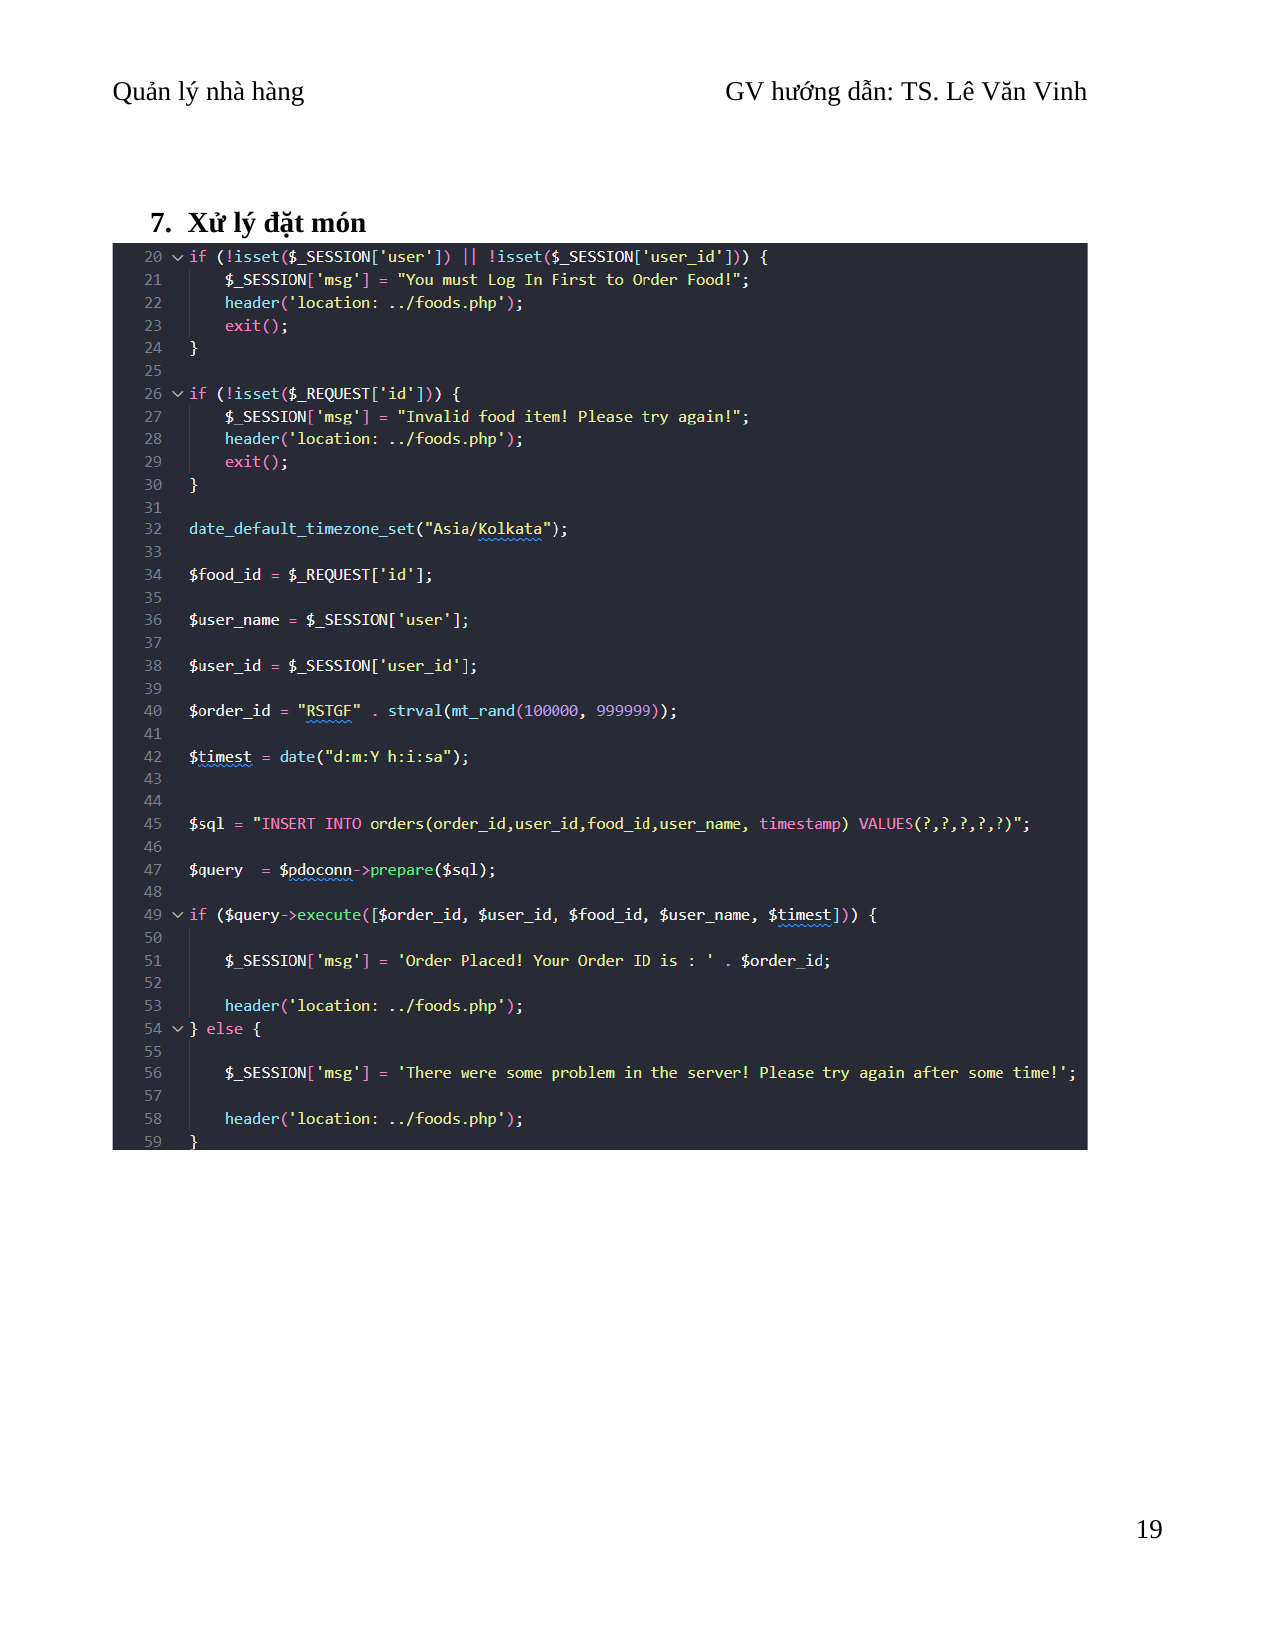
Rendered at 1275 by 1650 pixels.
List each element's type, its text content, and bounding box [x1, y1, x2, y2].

picture [112, 243, 1088, 1150]
subtitle Xử lý đặt món [150, 205, 1162, 239]
